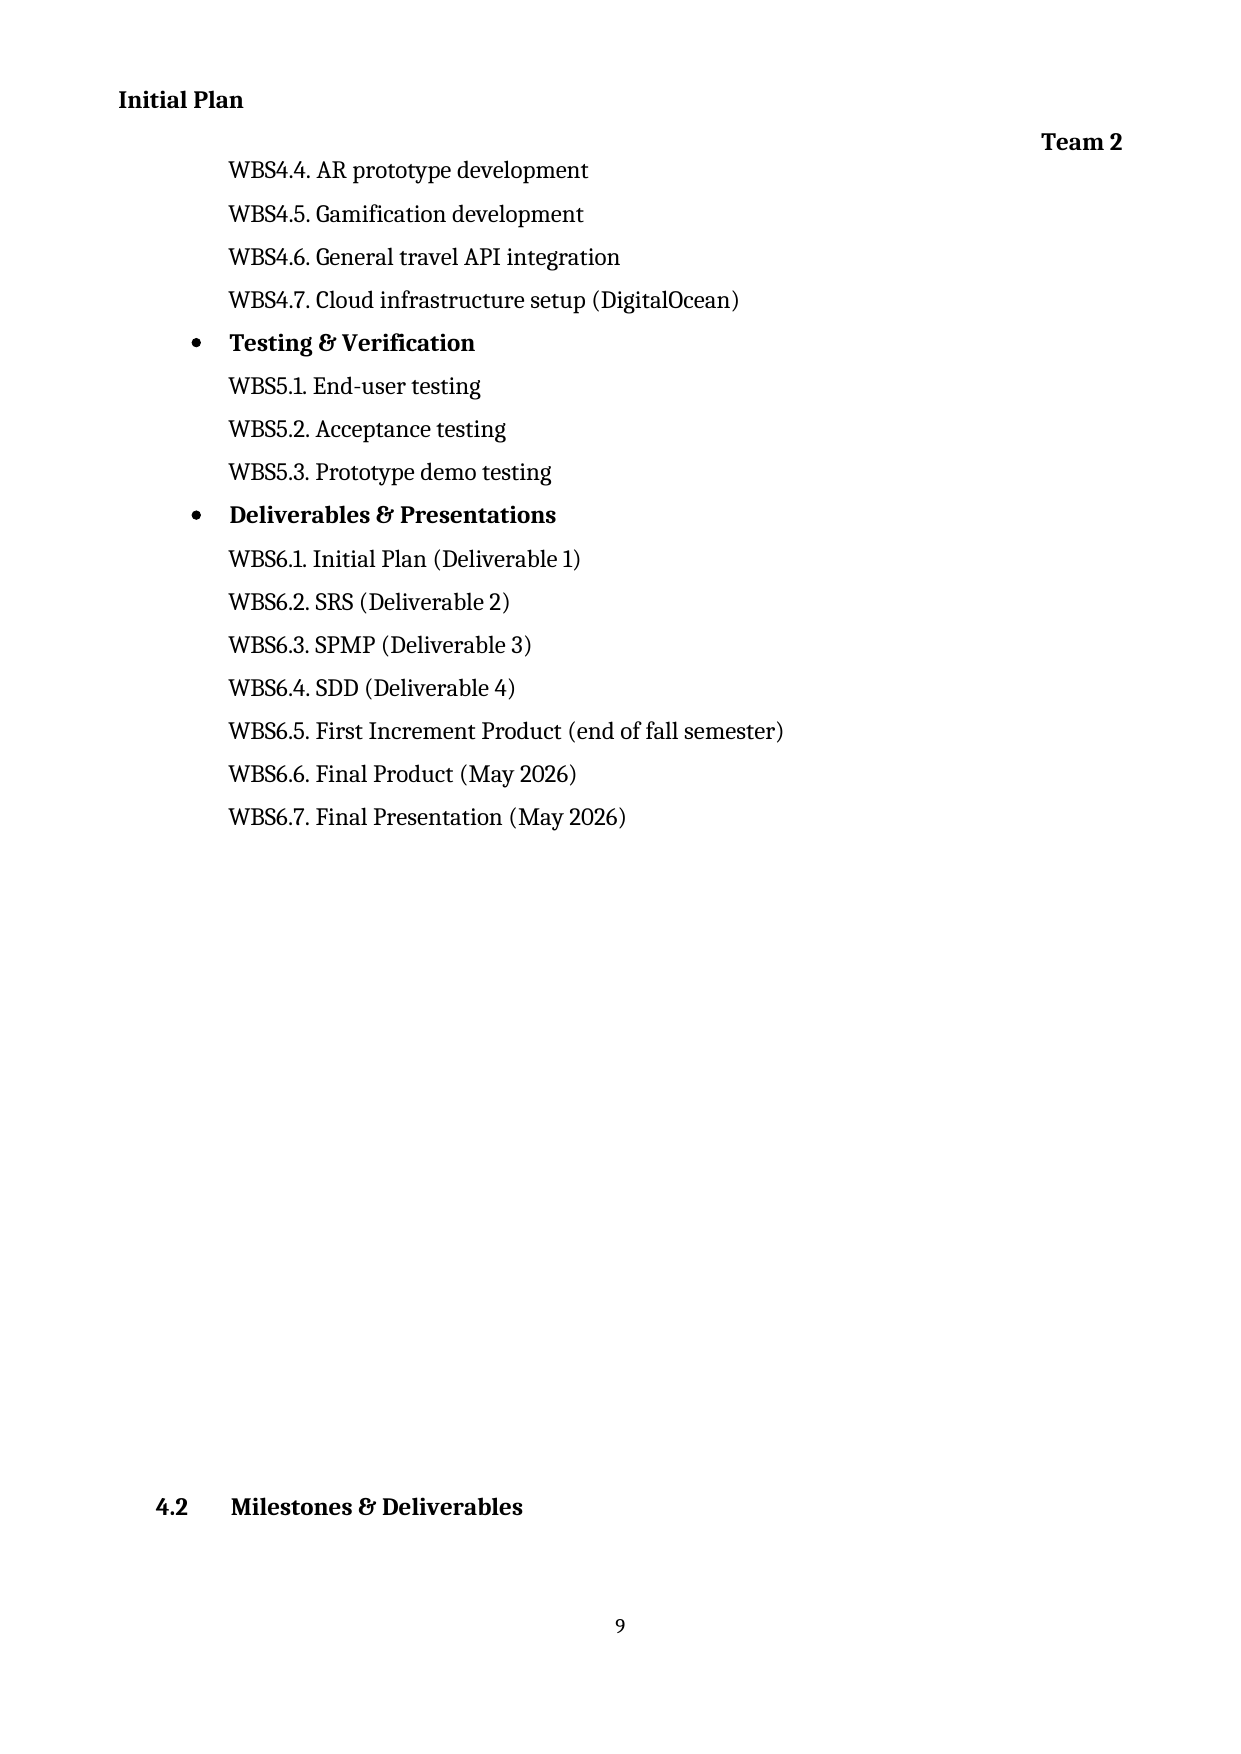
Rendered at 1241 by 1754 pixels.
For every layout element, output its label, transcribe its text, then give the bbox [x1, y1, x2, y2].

text WBS6.7. Final Presentation (May 2026) [228, 803, 1122, 832]
text WBS6.3. SPMP (Deliverable 3) [228, 631, 1122, 659]
text WBS5.3. Prototype demo testing [228, 458, 1122, 487]
list Deliverables & Presentations [192, 501, 1122, 530]
text WBS4.6. General travel API integration [228, 243, 1122, 271]
subtitle Milestones & Deliverables [156, 1493, 1122, 1522]
text WBS6.2. SRS (Deliverable 2) [228, 588, 1122, 616]
text WBS5.1. End-user testing [228, 372, 1122, 401]
list Testing & Verification [192, 329, 1122, 358]
text WBS4.4. AR prototype development [228, 156, 1122, 185]
text WBS6.4. SDD (Deliverable 4) [228, 674, 1122, 703]
text WBS4.5. Gamification development [228, 199, 1122, 228]
text WBS6.6. Final Product (May 2026) [228, 760, 1122, 789]
text WBS4.7. Cloud infrastructure setup (DigitalOcean) [228, 286, 1122, 314]
text WBS5.2. Acceptance testing [228, 415, 1122, 444]
text WBS6.1. Initial Plan (Deliverable 1) [228, 544, 1122, 573]
text WBS6.5. First Increment Product (end of fall semester) [228, 717, 1122, 746]
